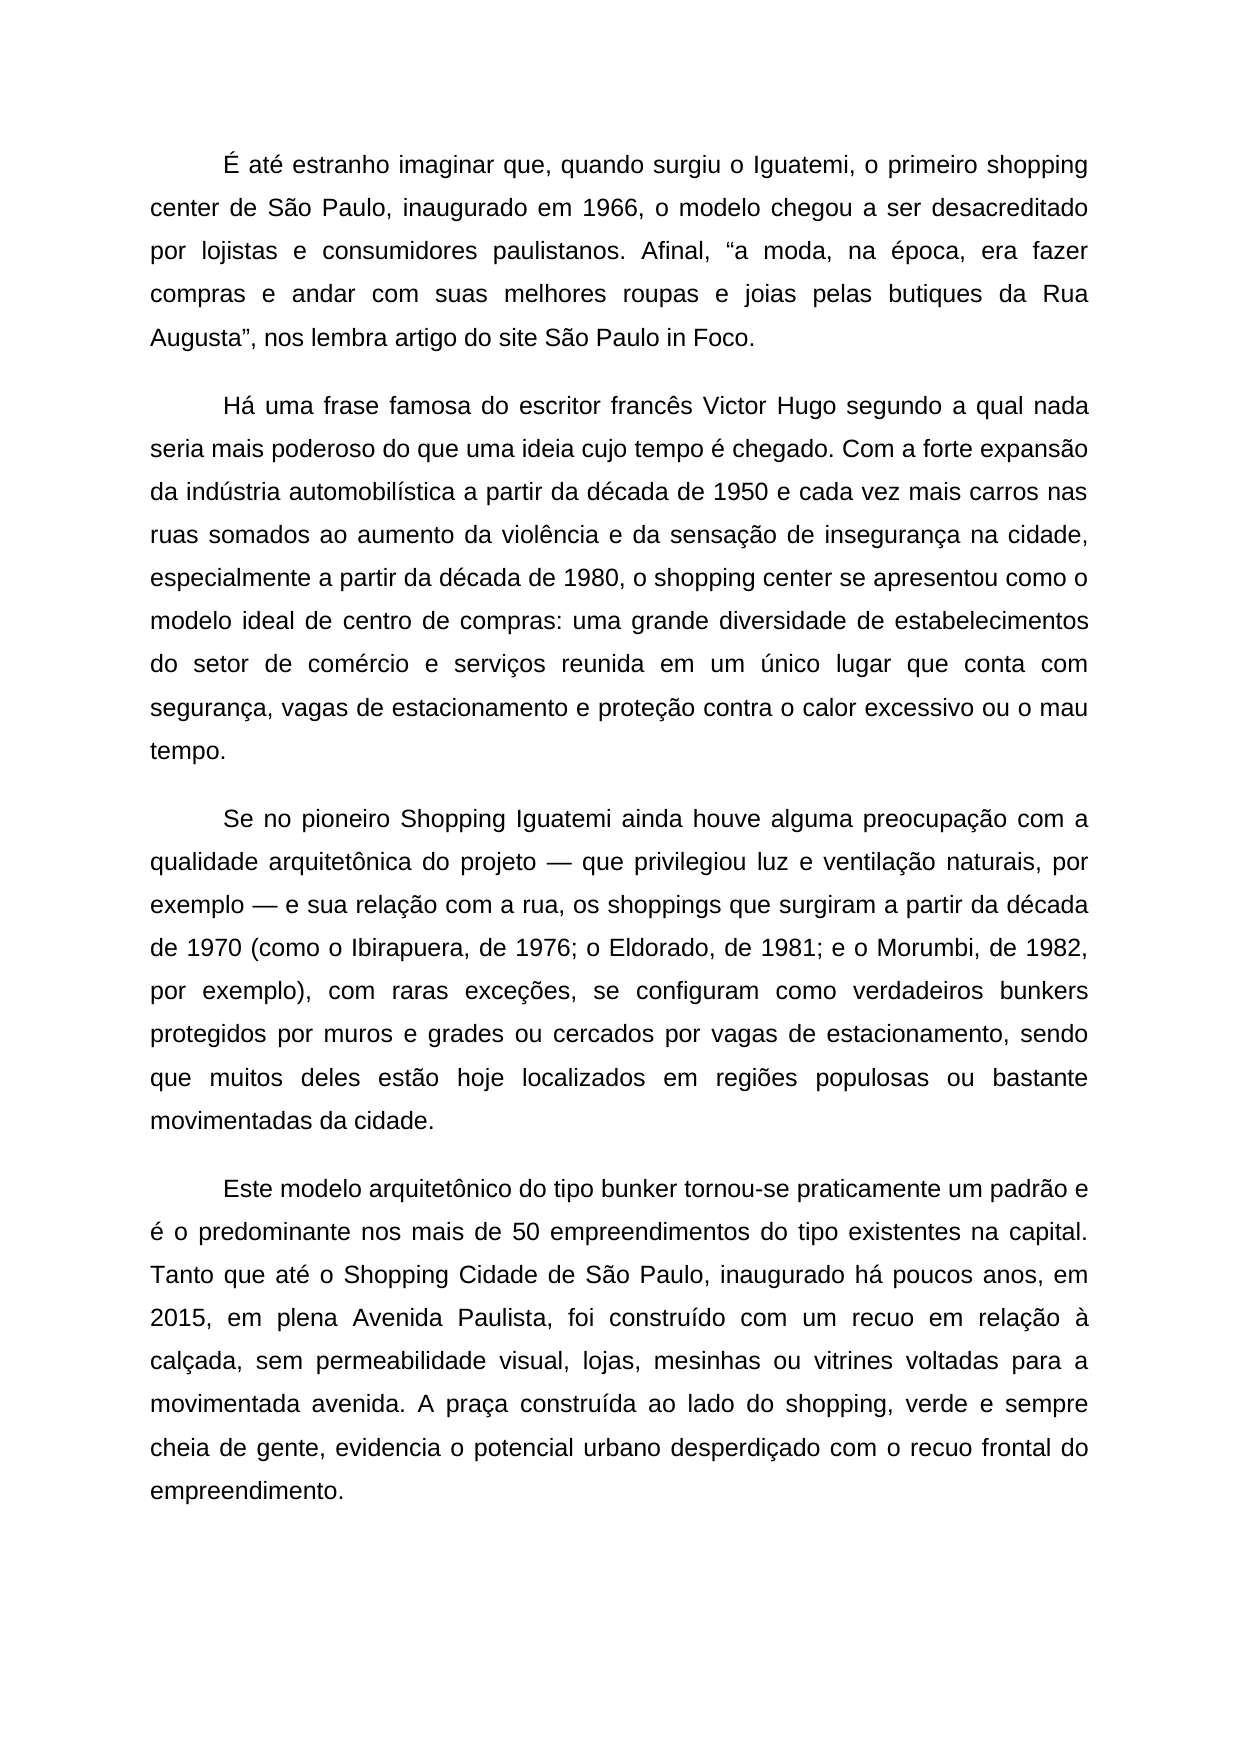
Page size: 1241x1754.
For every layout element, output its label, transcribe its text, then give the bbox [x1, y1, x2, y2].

text Há uma frase famosa do escritor francês Victor Hugo segundo a qual nada seria mais poderoso do que uma ideia cujo tempo é chegado. Com a forte expansão da indústria automobilística a partir da década de 1950 e cada vez mais carros nas ruas somados ao aumento da violência e da sensação de insegurança na cidade, especialmente a partir da década de 1980, o shopping center se apresentou como o modelo ideal de centro de compras: uma grande diversidade de estabelecimentos do setor de comércio e serviços reunida em um único lugar que conta com segurança, vagas de estacionamento e proteção contra o calor excessivo ou o mau tempo. [150, 391, 1090, 764]
text Este modelo arquitetônico do tipo bunker tornou-se praticamente um padrão e é o predominante nos mais de 50 empreendimentos do tipo existentes na capital. Tanto que até o Shopping Cidade de São Paulo, inaugurado há poucos anos, em 2015, em plena Avenida Paulista, foi construído com um recuo em relação à calçada, sem permeabilidade visual, lojas, mesinhas ou vitrines voltadas para a movimentada avenida. A praça construída ao lado do shopping, verde e sempre cheia de gente, evidencia o potencial urbano desperdiçado com o recuo frontal do empreendimento. [150, 1174, 1090, 1504]
text É até estranho imaginar que, quando surgiu o Iguatemi, o primeiro shopping center de São Paulo, inaugurado em 1966, o modelo chegou a ser desacreditado por lojistas e consumidores paulistanos. Afinal, “a moda, na época, era fazer compras e andar com suas melhores roupas e joias pelas butiques da Rua Augusta”, nos lembra artigo do site São Paulo in Foco. [150, 150, 1090, 351]
text Se no pioneiro Shopping Iguatemi ainda houve alguma preocupação com a qualidade arquitetônica do projeto — que privilegiou luz e ventilação naturais, por exemplo — e sua relação com a rua, os shoppings que surgiram a partir da década de 1970 (como o Ibirapuera, de 1976; o Eldorado, de 1981; e o Morumbi, de 1982, por exemplo), com raras exceções, se configuram como verdadeiros bunkers protegidos por muros e grades ou cercados por vagas de estacionamento, sendo que muitos deles estão hoje localizados em regiões populosas ou bastante movimentadas da cidade. [150, 804, 1090, 1134]
